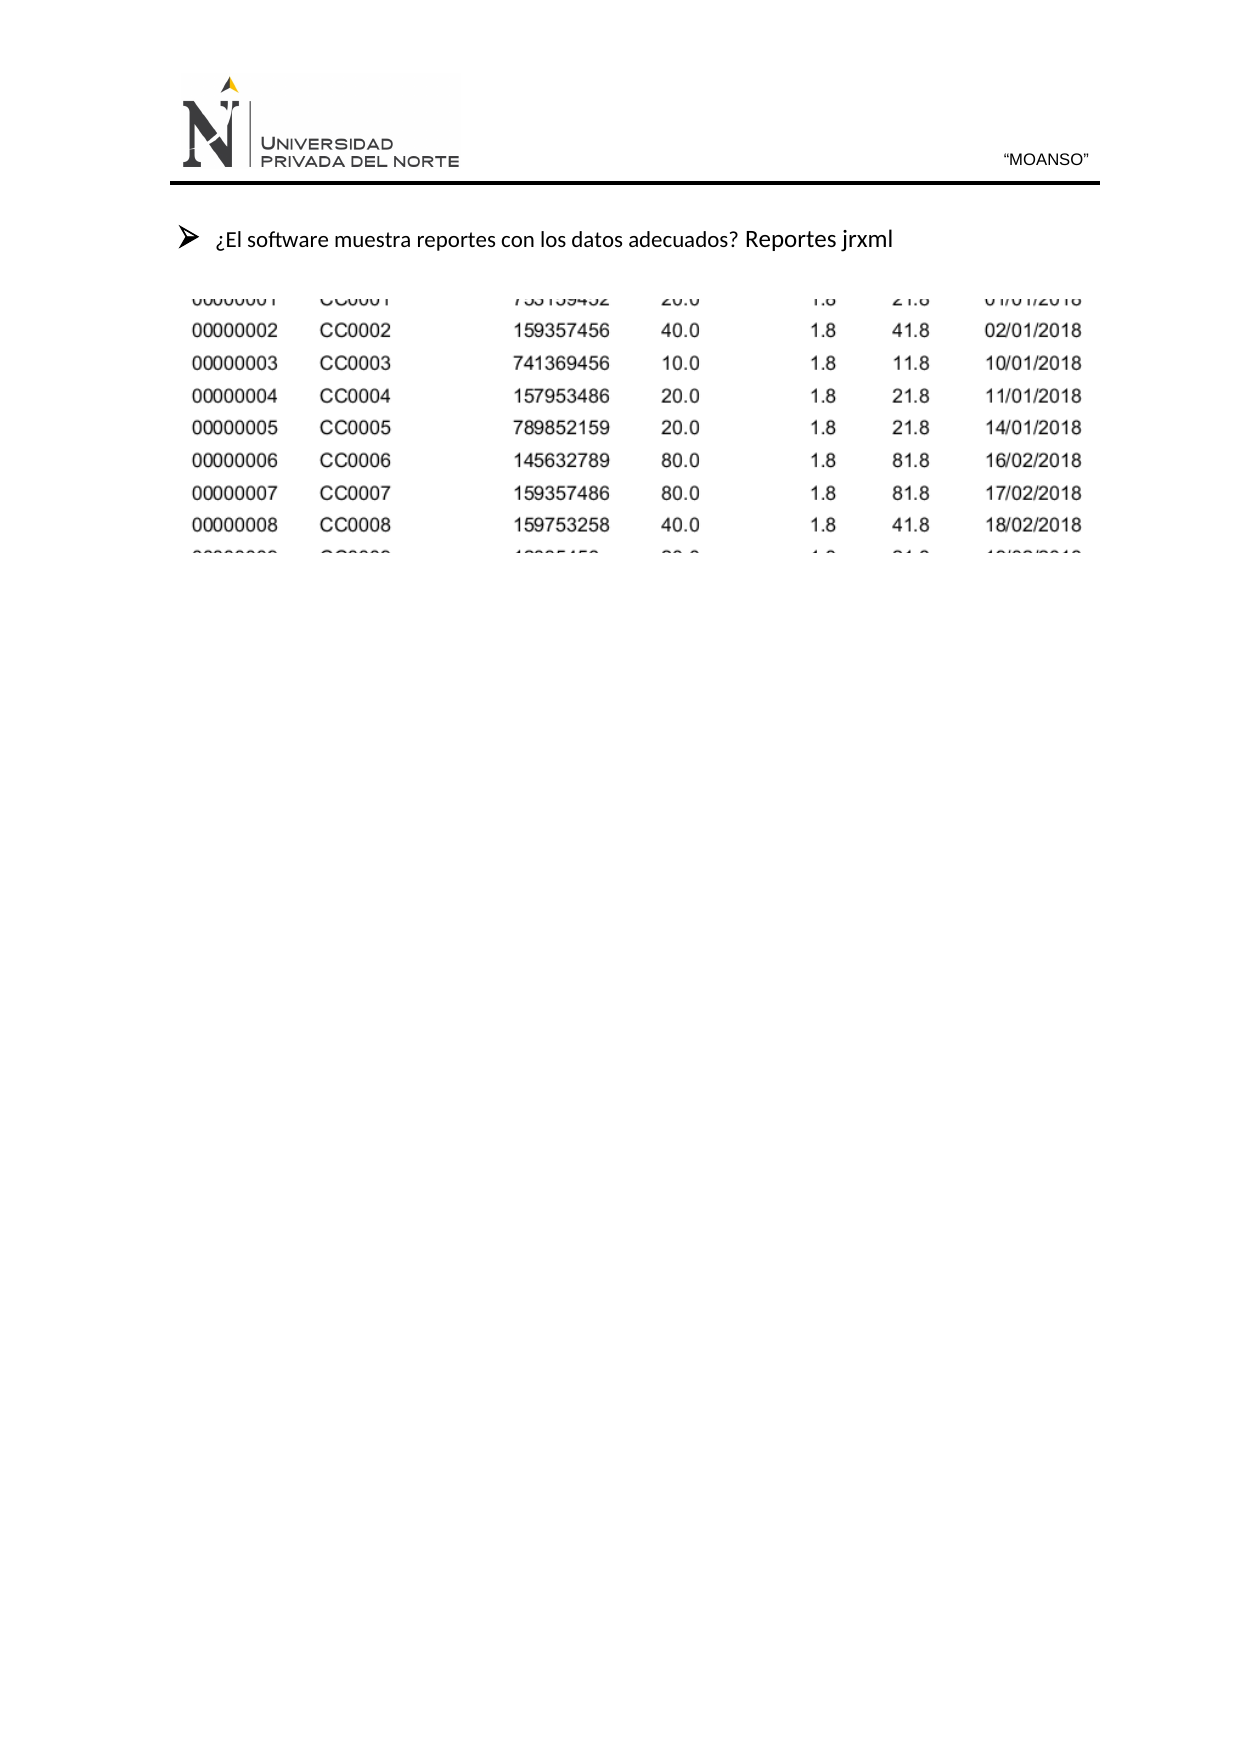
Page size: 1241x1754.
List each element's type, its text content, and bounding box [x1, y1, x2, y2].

picture [177, 299, 1093, 553]
picture [181, 73, 462, 169]
list ¿El software muestra reportes con los datos adecuados? Reportes jrxml [177, 223, 1092, 253]
